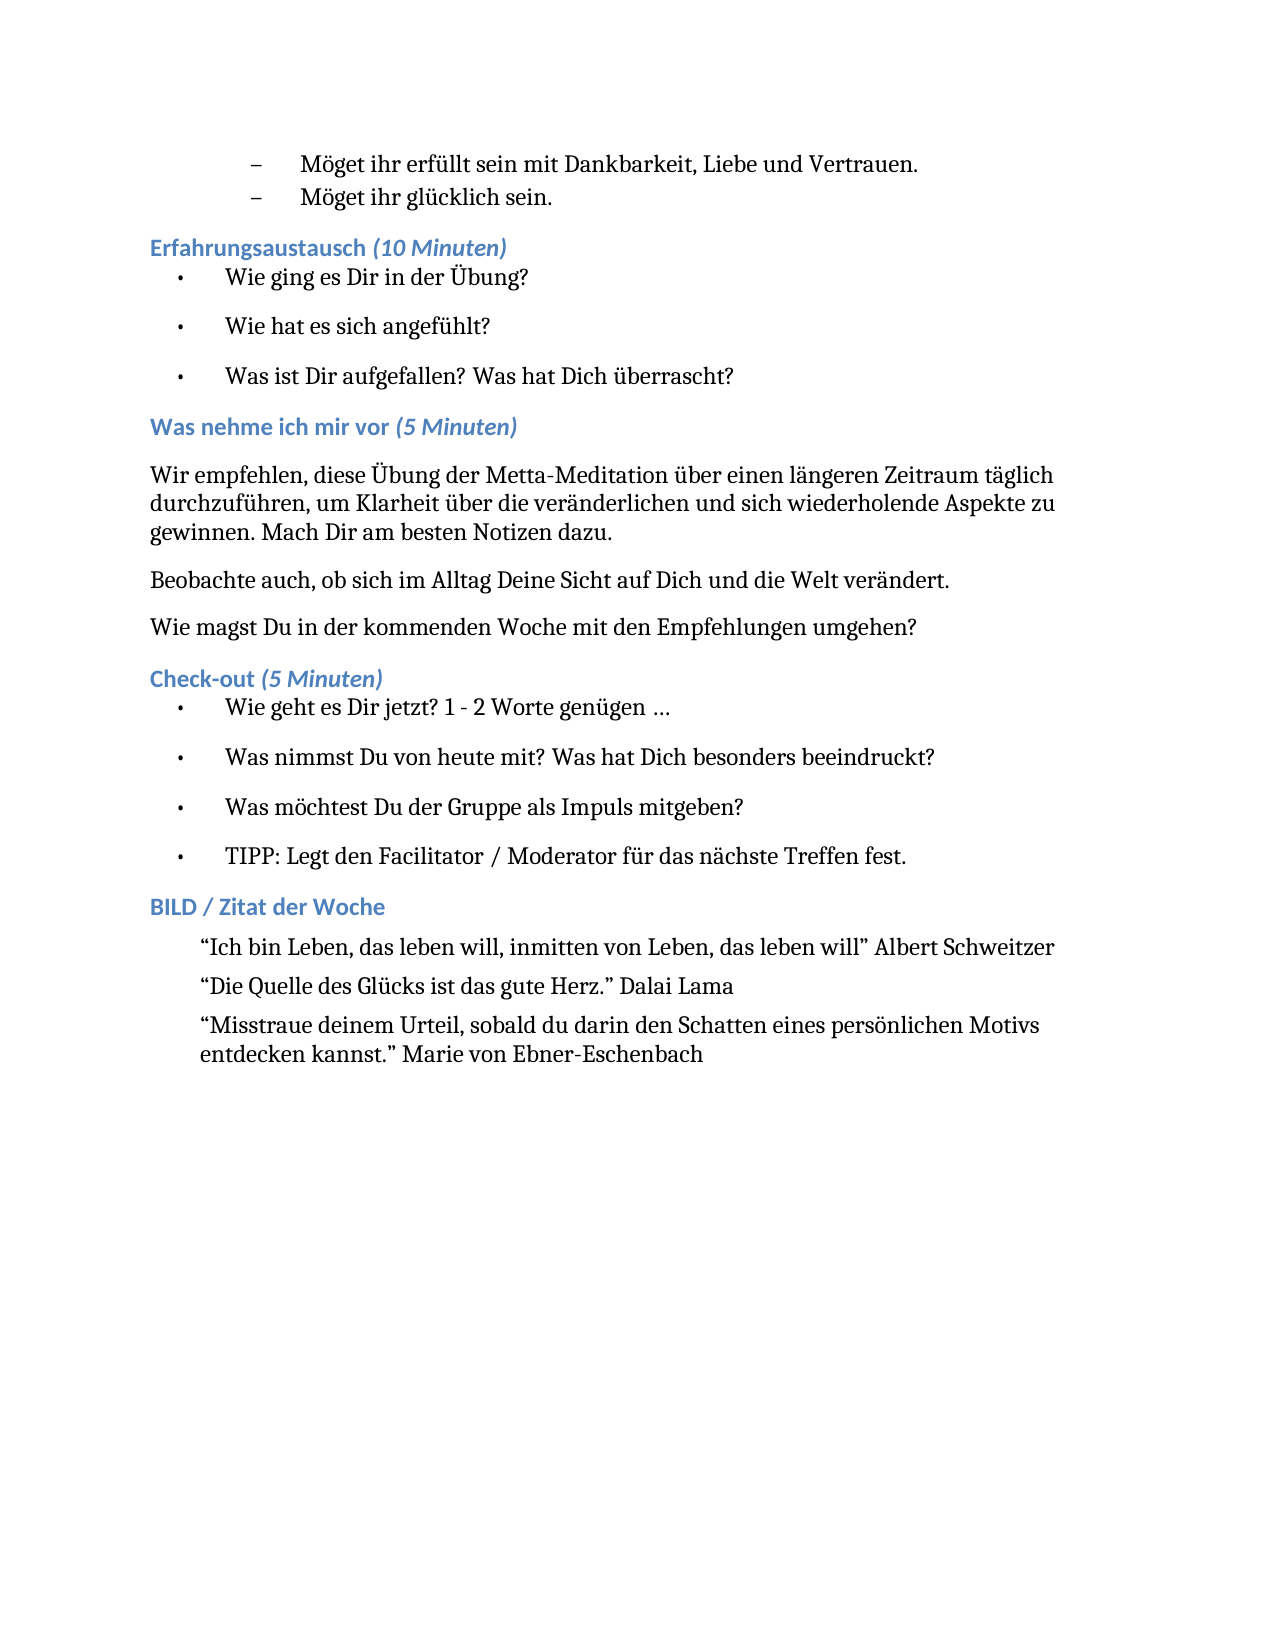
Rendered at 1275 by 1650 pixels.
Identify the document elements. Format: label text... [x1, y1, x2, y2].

subtitle BILD / Zitat der Woche [150, 892, 1125, 922]
text “Misstraue deinem Urteil, sobald du darin den Schatten eines persönlichen Motivs entdecken kannst.” Marie von Ebner-Eschenbach [200, 1011, 1075, 1068]
list Wie ging es Dir in der Übung? [175, 263, 1125, 291]
list Was möchtest Du der Gruppe als Impuls mitgeben? [175, 792, 1125, 821]
subtitle Was nehme ich mir vor (5 Minuten) [150, 411, 1125, 442]
list Was nimmst Du von heute mit? Was hat Dich besonders beeindruckt? [175, 743, 1125, 772]
text Wir empfehlen, diese Übung der Metta-Meditation über einen längeren Zeitraum täglich durchzuführen, um Klarheit über die veränderlichen und sich wiederholende Aspekte zu gewinnen. Mach Dir am besten Notizen dazu. [150, 461, 1125, 547]
text Beobachte auch, ob sich im Alltag Deine Sicht auf Dich und die Welt verändert. [150, 566, 1125, 594]
text “Ich bin Leben, das leben will, inmitten von Leben, das leben will” Albert Schweitzer [200, 932, 1075, 961]
subtitle Erfahrungsaustausch (10 Minuten) [150, 232, 1125, 263]
list Möget ihr glücklich sein. [250, 182, 1125, 211]
list Wie hat es sich angefühlt? [175, 312, 1125, 341]
text Wie magst Du in der kommenden Woche mit den Empfehlungen umgehen? [150, 613, 1125, 642]
subtitle Check-out (5 Minuten) [150, 663, 1125, 693]
list Wie geht es Dir jetzt? 1 - 2 Worte genügen … [175, 693, 1125, 722]
text “Die Quelle des Glücks ist das gute Herz.” Dalai Lama [200, 972, 1075, 1000]
list Möget ihr erfüllt sein mit Dankbarkeit, Liebe und Vertrauen. [250, 150, 1125, 179]
list Was ist Dir aufgefallen? Was hat Dich überrascht? [175, 362, 1125, 391]
list TIPP: Legt den Facilitator / Moderator für das nächste Treffen fest. [175, 842, 1125, 871]
